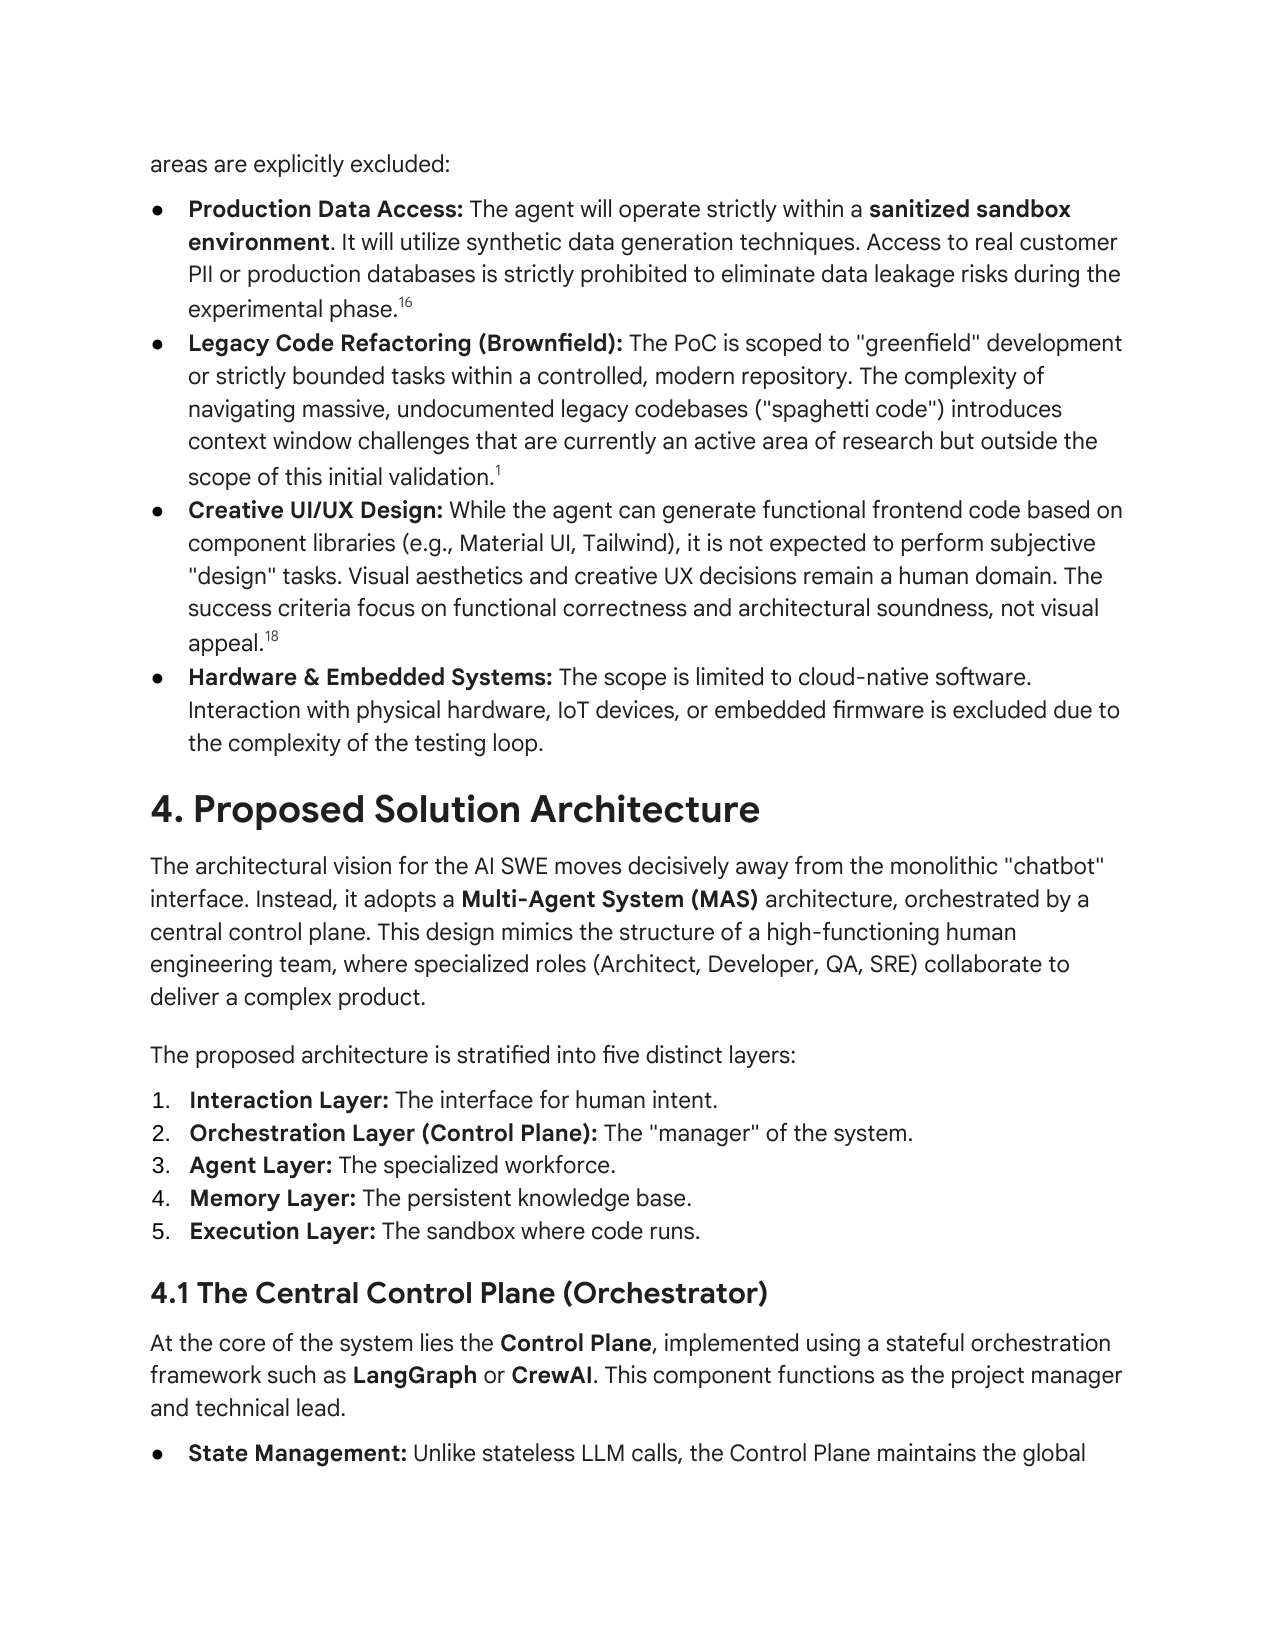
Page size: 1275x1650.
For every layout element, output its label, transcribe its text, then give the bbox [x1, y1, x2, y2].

text The architectural vision for the AI SWE moves decisively away from the monolithic "chatbot" interface. Instead, it adopts a Multi-Agent System (MAS) architecture, orchestrated by a central control plane. This design mimics the structure of a high-functioning human engineering team, where specialized roles (Architect, Developer, QA, SRE) collaborate to deliver a complex product. [150, 853, 1125, 1012]
subtitle 4.1 The Central Control Plane (Orchestrator) [150, 1275, 1125, 1311]
list Memory Layer: The persistent knowledge base. [152, 1184, 1125, 1213]
text The proposed architecture is stratified into five distinct layers: [150, 1041, 1125, 1070]
list Legacy Code Refactoring (Brownfield): The PoC is scoped to "greenfield" development or strictly bounded tasks within a controlled, modern repository. The complexity of navigating massive, undocumented legacy codebases ("spaghetti code") introduces context window challenges that are currently an active area of research but outside the scope of this initial validation.1 [150, 329, 1125, 492]
list Production Data Access: The agent will operate strictly within a sanitized sandbox environment. It will utilize synthetic data generation techniques. Access to real customer PII or production databases is strictly prohibited to eliminate data leakage risks during the experimental phase.16 [150, 195, 1125, 325]
list Orchestration Layer (Control Plane): The "manager" of the system. [152, 1119, 1125, 1148]
subtitle 4. Proposed Solution Architecture [150, 787, 1125, 833]
text At the core of the system lies the Control Plane, implemented using a stateful orchestration framework such as LangGraph or CrewAI. This component functions as the project manager and technical lead. [150, 1329, 1125, 1423]
list Interaction Layer: The interface for human intent. [152, 1086, 1125, 1115]
list Execution Layer: The sandbox where code runs. [152, 1217, 1125, 1246]
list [150, 1440, 1125, 1468]
list Hardware & Embedded Systems: The scope is limited to cloud-native software. Interaction with physical hardware, IoT devices, or embedded firmware is excluded due to the complexity of the testing loop. [150, 663, 1125, 758]
list Agent Layer: The specialized workforce. [152, 1152, 1125, 1181]
list Creative UI/UX Design: While the agent can generate functional frontend code based on component libraries (e.g., Material UI, Tailwind), it is not expected to perform subjective "design" tasks. Visual aesthetics and creative UX decisions remain a human domain. The success criteria focus on functional correctness and architectural soundness, not visual appeal.18 [150, 496, 1125, 659]
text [150, 150, 1125, 179]
